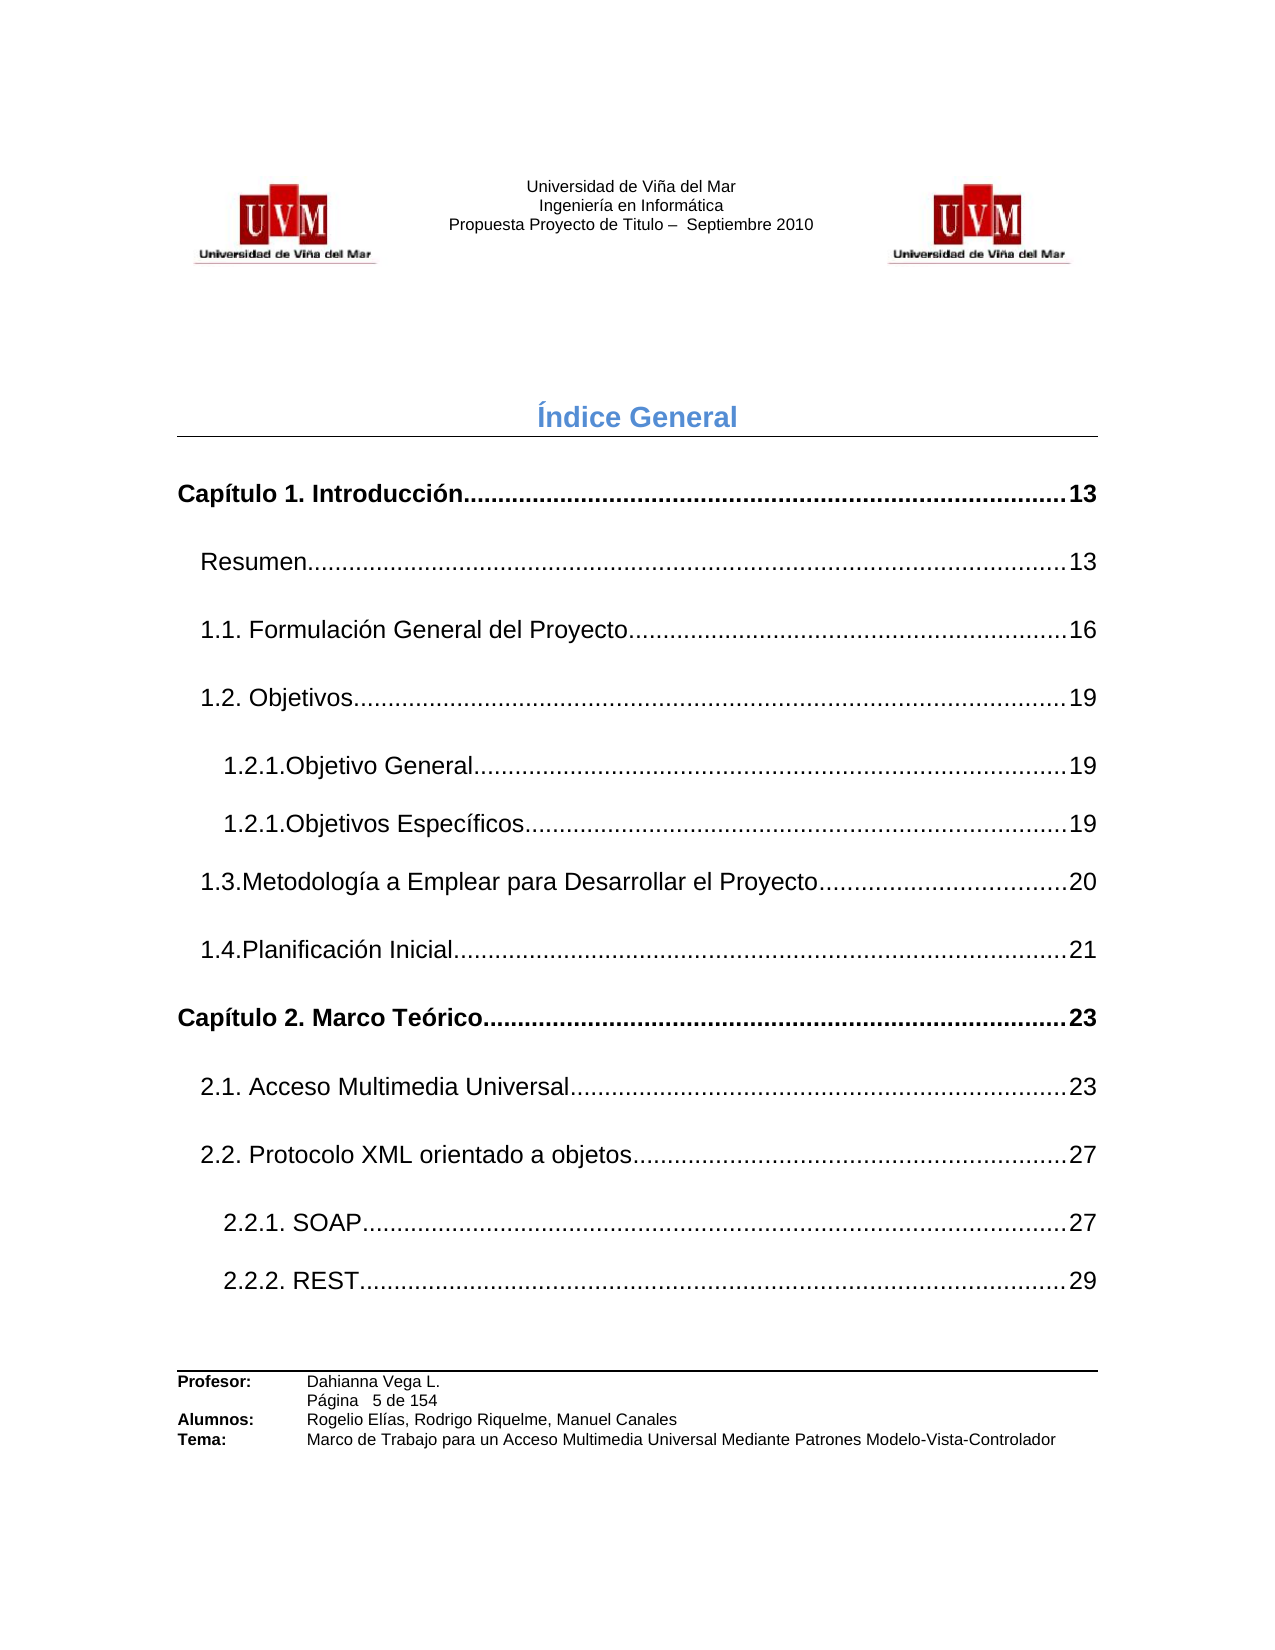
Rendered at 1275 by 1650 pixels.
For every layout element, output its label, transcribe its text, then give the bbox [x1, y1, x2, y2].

text 1.2. Objetivos 19 [200, 683, 1098, 712]
text Capítulo 2. Marco Teórico 23 [177, 1003, 1098, 1032]
text 2.2. Protocolo XML orientado a objetos 27 [200, 1139, 1098, 1168]
picture [177, 176, 390, 267]
text 1.3.Metodología a Emplear para Desarrollar el Proyecto 20 [200, 867, 1098, 896]
title Índice General [177, 400, 1098, 436]
text 2.1. Acceso Multimedia Universal 23 [200, 1071, 1098, 1100]
picture [871, 176, 1084, 267]
text 1.2.1.Objetivo General 19 [223, 751, 1098, 780]
text Resumen 13 [200, 547, 1098, 575]
text 1.4.Planificación Inicial 21 [200, 935, 1098, 964]
text 2.2.2. REST 29 [223, 1266, 1098, 1294]
text 1.2.1.Objetivos Específicos 19 [223, 809, 1098, 838]
text 1.1. Formulación General del Proyecto 16 [200, 615, 1098, 643]
text Capítulo 1. Introducción 13 [177, 478, 1098, 507]
text 2.2.1. SOAP 27 [223, 1208, 1098, 1236]
